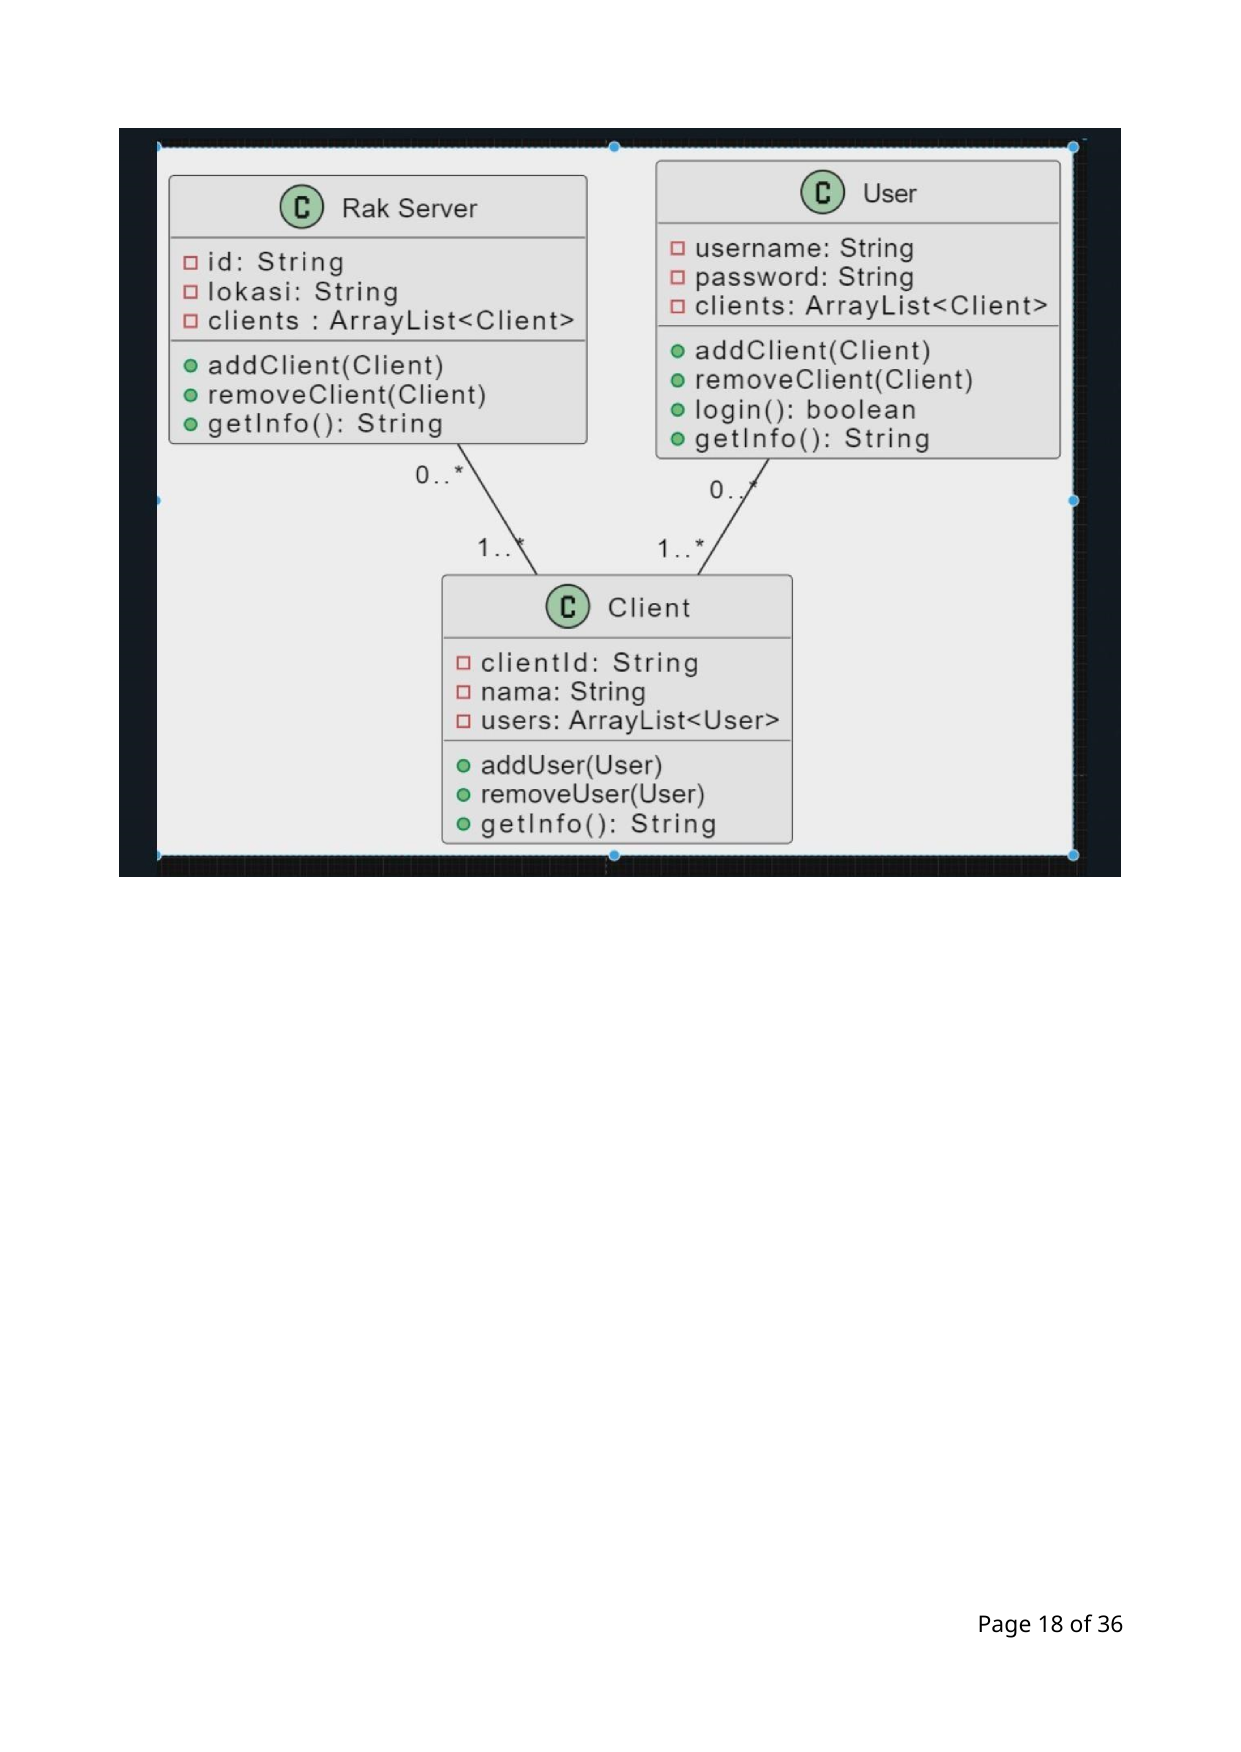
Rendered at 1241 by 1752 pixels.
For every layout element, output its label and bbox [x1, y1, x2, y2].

picture [118, 127, 1121, 877]
